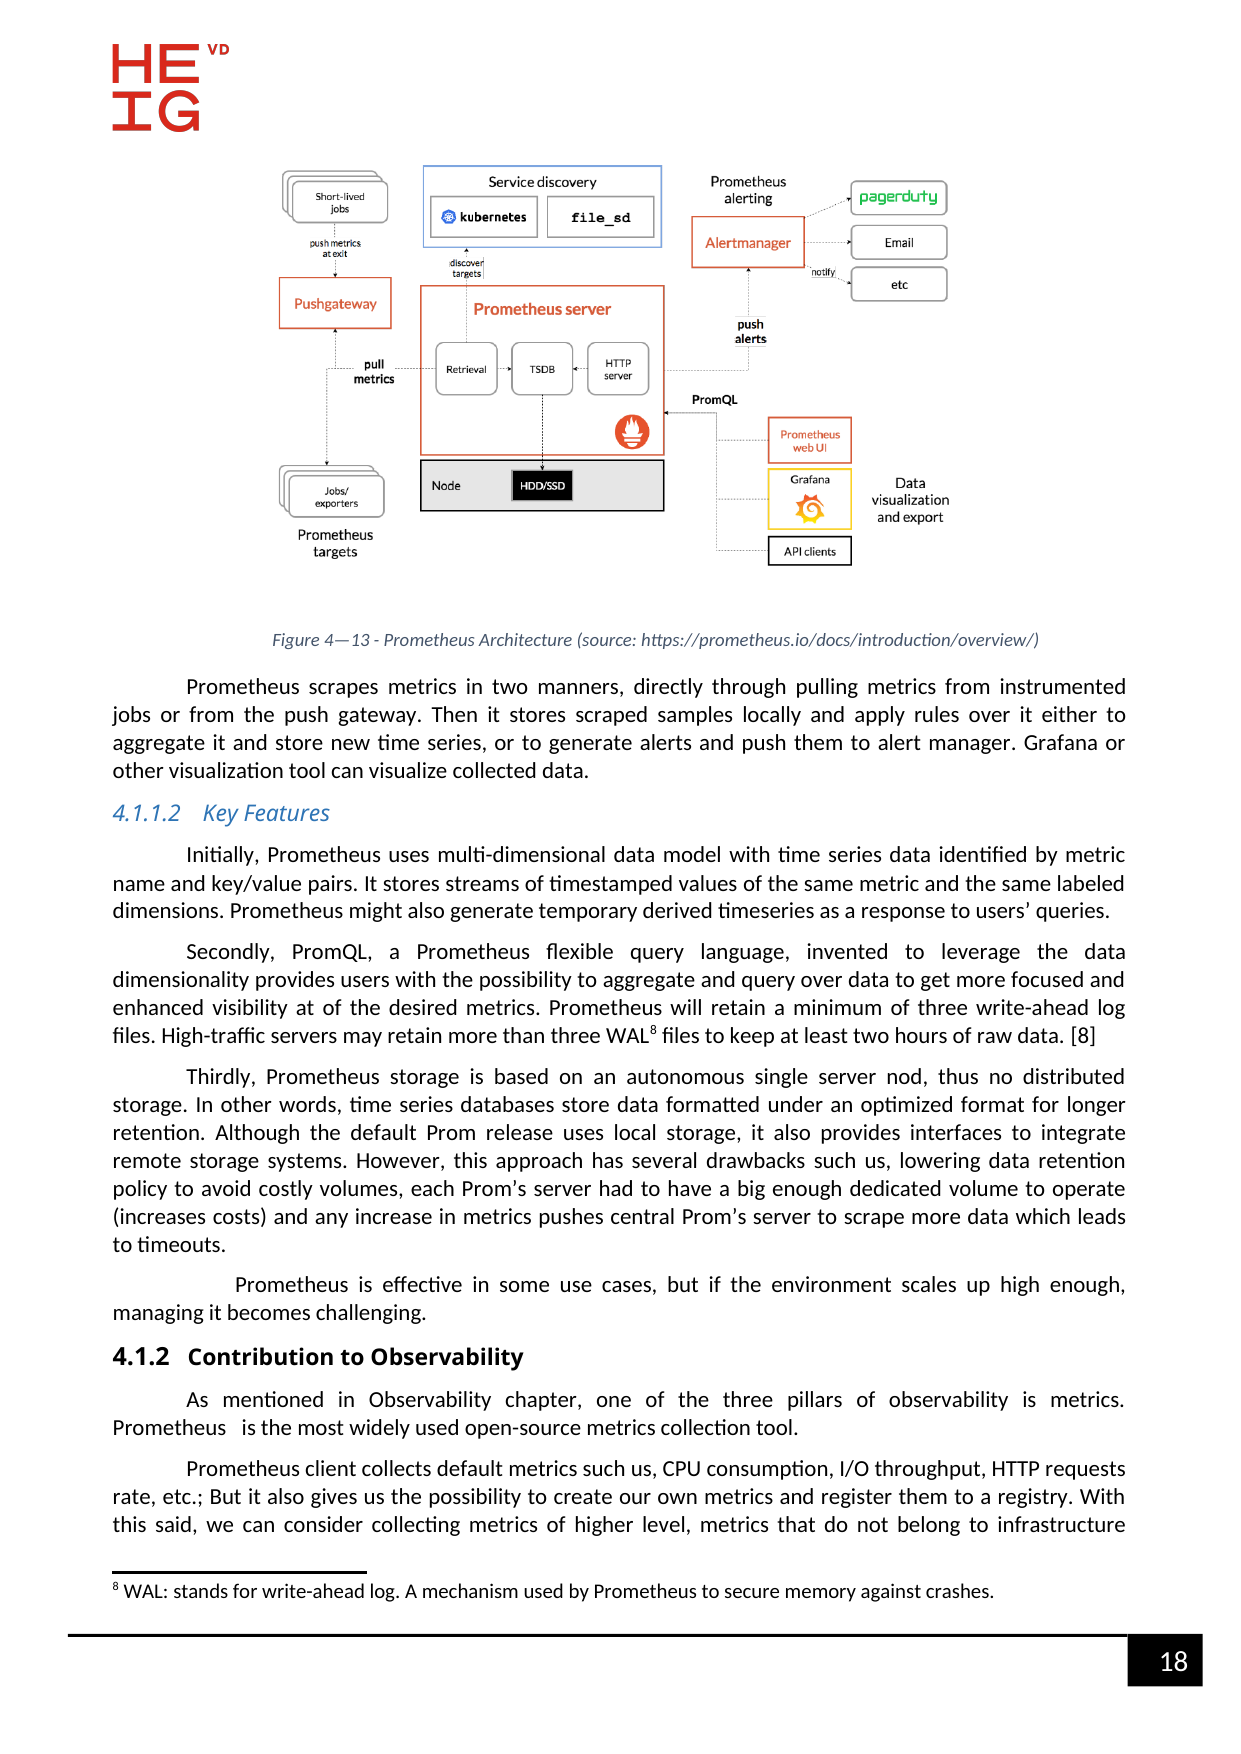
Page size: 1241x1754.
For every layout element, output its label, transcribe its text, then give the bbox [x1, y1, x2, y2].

text Prometheus scrapes metrics in two manners, directly through pulling metrics from instrumented jobs or from the push gateway. Then it stores scraped samples locally and apply rules over it either to aggregate it and store new time series, or to generate alerts and push them to alert manager. Grafana or other visualization tool can visualize collected data. [112, 672, 1128, 784]
text Thirdly, Prometheus storage is based on an autonomous single server nod, thus no distributed storage. In other words, time series databases store data formatted under an optimized format for longer retention. Although the default Prom release uses local storage, it also provides interfaces to integrate remote storage systems. However, this approach has several drawbacks such us, lowering data retention policy to avoid costly volumes, each Prom’s server had to have a big enough dedicated volume to operate (increases costs) and any increase in metrics pushes central Prom’s server to scrape more data which leads to timeouts. [112, 1062, 1128, 1258]
subtitle Key Features [112, 797, 1128, 828]
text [112, 1454, 1128, 1538]
picture [278, 165, 962, 576]
text Initially, Prometheus uses multi-dimensional data model with time series data identified by metric name and key/value pairs. It stores streams of timestamped values of the same metric and the same labeled dimensions. Prometheus might also generate temporary derived timeseries as a response to users’ queries. [112, 841, 1128, 925]
text Secondly, PromQL, a Prometheus flexible query language, invented to leverage the data dimensionality provides users with the possibility to aggregate and query over data to get more focused and enhanced visibility at of the desired metrics. Prometheus will retain a minimum of three write-ahead log files. High-traffic servers may retain more than three WAL files to keep at least two hours of raw data. [112, 937, 1128, 1049]
picture [112, 44, 229, 132]
text Prometheus is effective in some use cases, but if the environment scales up high enough, managing it becomes challenging. [112, 1270, 1128, 1326]
subtitle Contribution to Observability [112, 1339, 1128, 1373]
text As mentioned in Observability chapter, one of the three pillars of observability is metrics. Prometheus is the most widely used open-source metrics collection tool. [112, 1386, 1128, 1442]
